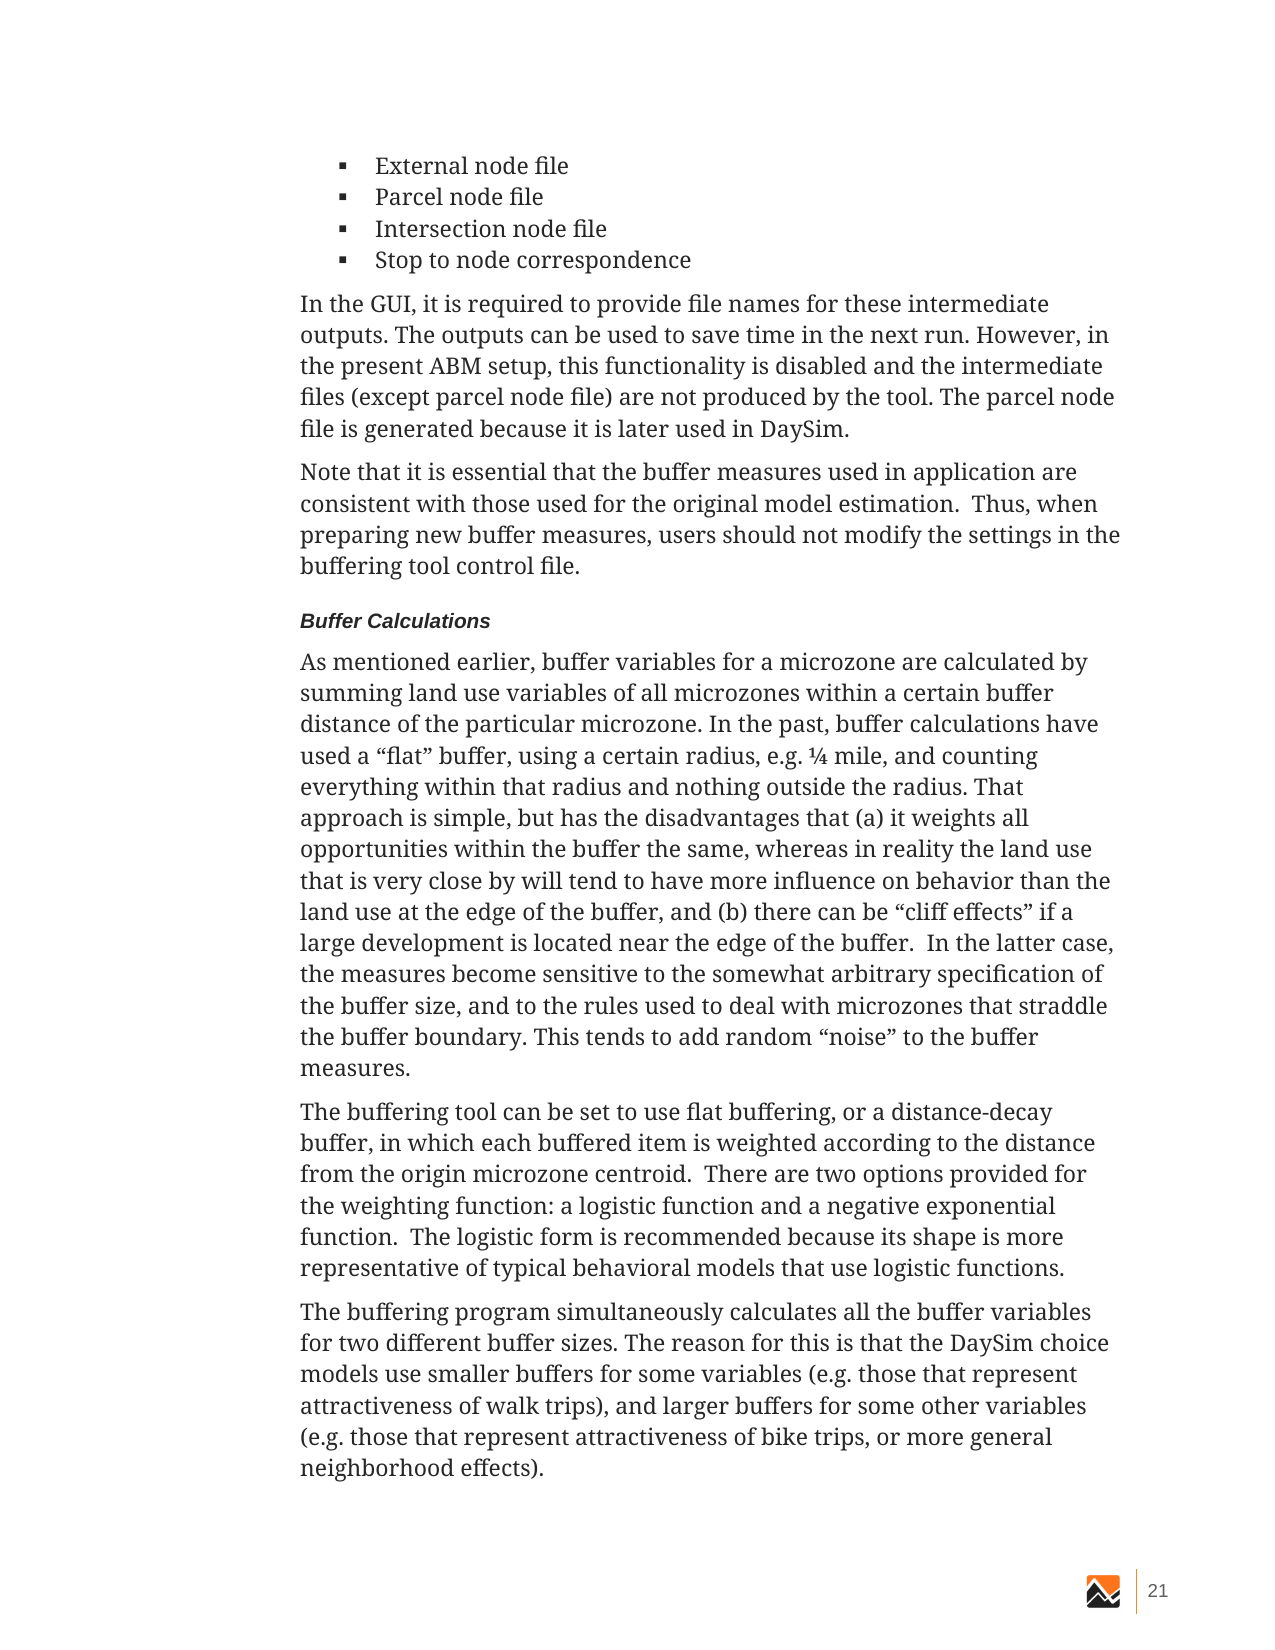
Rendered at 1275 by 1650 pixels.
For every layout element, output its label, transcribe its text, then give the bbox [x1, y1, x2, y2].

text The buffering tool can be set to use flat buffering, or a distance-decay buffer, in which each buffered item is weighted according to the distance from the origin microzone centroid. There are two options provided for the weighting function: a logistic function and a negative exponential function. The logistic form is recommended because its shape is more representative of typical behavioral models that use logistic functions. [300, 1096, 1125, 1283]
picture [1080, 1568, 1125, 1614]
text As mentioned earlier, buffer variables for a microzone are calculated by summing land use variables of all microzones within a certain buffer distance of the particular microzone. In the past, buffer calculations have used a “flat” buffer, using a certain radius, e.g. ¼ mile, and counting everything within that radius and nothing outside the radius. That approach is simple, but has the disadvantages that (a) it weights all opportunities within the buffer the same, whereas in reality the land use that is very close by will tend to have more influence on behavior than the land use at the edge of the buffer, and (b) there can be “cliff effects” if a large development is located near the edge of the buffer. In the latter case, the measures become sensitive to the somewhat arbitrary specification of the buffer size, and to the rules used to deal with microzones that straddle the buffer boundary. This tends to add random “noise” to the buffer measures. [300, 646, 1125, 1083]
text The buffering program simultaneously calculates all the buffer variables for two different buffer sizes. The reason for this is that the DaySim choice models use smaller buffers for some variables (e.g. those that represent attractiveness of walk trips), and larger buffers for some other variables (e.g. those that represent attractiveness of bike trips, or more general neighborhood effects). [300, 1296, 1125, 1483]
list External node file [337, 150, 1125, 181]
list Parcel node file [337, 181, 1125, 212]
text In the GUI, it is required to provide file names for these intermediate outputs. The outputs can be used to save time in the next run. However, in the present ABM setup, this functionality is disabled and the intermediate files (except parcel node file) are not produced by the tool. The parcel node file is generated because it is later used in DaySim. [300, 287, 1125, 444]
text Note that it is essential that the buffer measures used in application are consistent with those used for the original model estimation. Thus, when preparing new buffer measures, users should not modify the settings in the buffering tool control file. [300, 456, 1125, 581]
list Stop to node correspondence [337, 244, 1125, 275]
list Intersection node file [337, 212, 1125, 244]
subtitle Buffer Calculations [300, 602, 1125, 633]
